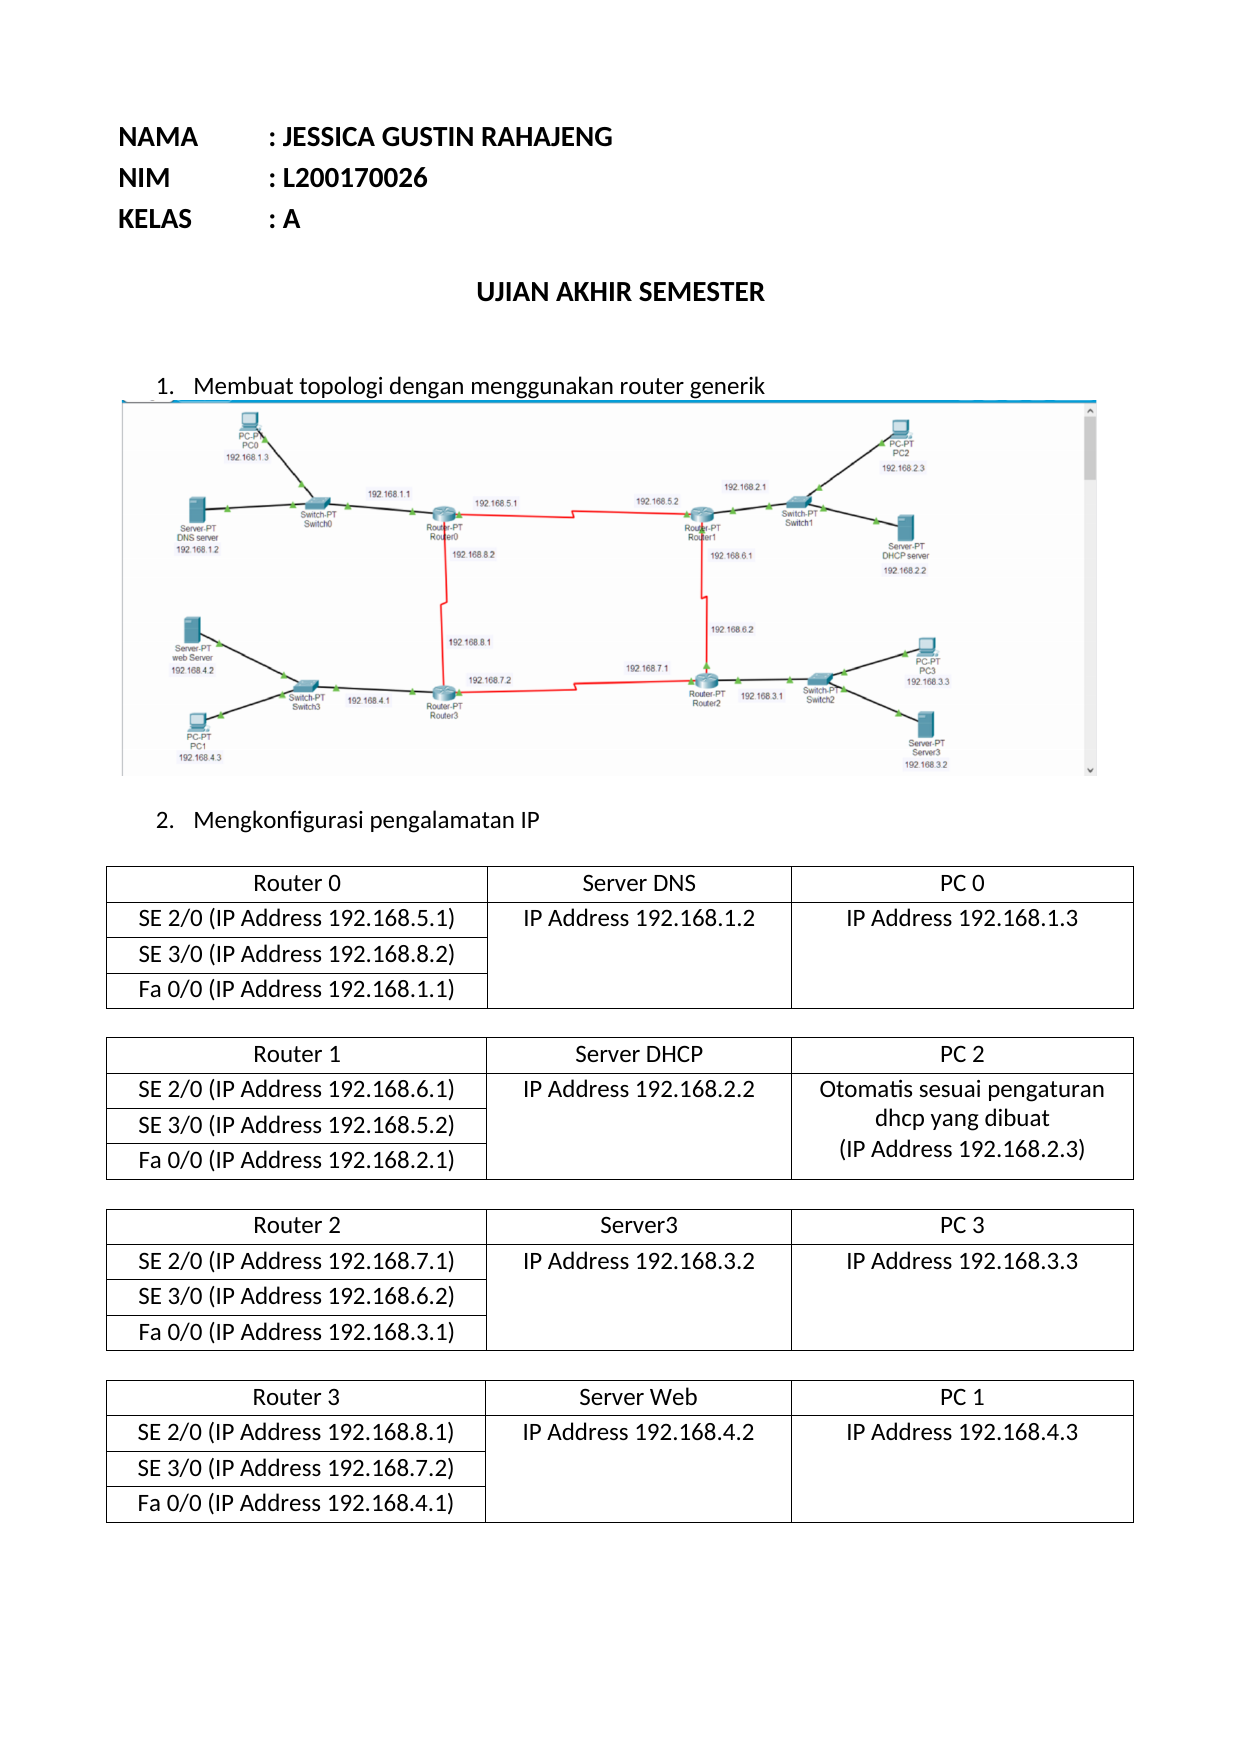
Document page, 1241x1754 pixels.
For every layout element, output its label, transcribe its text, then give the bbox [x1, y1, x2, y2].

table_cell SE 2/0 (IP Address 192.168.5.1) [107, 903, 487, 937]
table_header Router 2 [107, 1210, 486, 1244]
table_header Server3 [487, 1210, 791, 1244]
table_cell Fa 0/0 (IP Address 192.168.3.1) [107, 1316, 486, 1350]
table_header Router 0 [107, 867, 487, 902]
table_cell IP Address 192.168.1.3 [792, 903, 1133, 1008]
table_header PC 0 [792, 867, 1133, 902]
table_header Server Web [486, 1381, 791, 1415]
picture [121, 400, 1097, 776]
table_cell SE 3/0 (IP Address 192.168.6.2) [107, 1280, 486, 1315]
text NIM : L200170026 [118, 159, 1123, 195]
table_cell IP Address 192.168.3.2 [487, 1245, 791, 1350]
text UJIAN AKHIR SEMESTER [118, 273, 1123, 309]
table_cell IP Address 192.168.4.2 [486, 1416, 791, 1522]
table_cell IP Address 192.168.2.2 [487, 1074, 791, 1179]
list Mengkonfigurasi pengalamatan IP [156, 804, 717, 834]
table_cell SE 2/0 (IP Address 192.168.8.1) [107, 1416, 485, 1451]
table_cell Fa 0/0 (IP Address 192.168.2.1) [107, 1144, 486, 1179]
text KELAS : A [118, 200, 1123, 236]
table_header Server DNS [488, 867, 791, 902]
table_cell Fa 0/0 (IP Address 192.168.1.1) [107, 974, 487, 1008]
table_cell IP Address 192.168.3.3 [792, 1245, 1133, 1350]
table_header Router 1 [107, 1038, 486, 1072]
text NAMA : JESSICA GUSTIN RAHAJENG [118, 118, 1123, 154]
table_header PC 2 [792, 1038, 1133, 1072]
table_cell SE 3/0 (IP Address 192.168.5.2) [107, 1109, 486, 1143]
table_cell SE 3/0 (IP Address 192.168.8.2) [107, 938, 487, 972]
table_header Router 3 [107, 1381, 485, 1415]
list Membuat topologi dengan menggunakan router generik [156, 370, 1125, 400]
table_cell Fa 0/0 (IP Address 192.168.4.1) [107, 1487, 485, 1522]
table_cell SE 3/0 (IP Address 192.168.7.2) [107, 1452, 485, 1486]
table_cell IP Address 192.168.4.3 [792, 1416, 1133, 1522]
table_cell SE 2/0 (IP Address 192.168.6.1) [107, 1074, 486, 1108]
table_cell IP Address 192.168.1.2 [488, 903, 791, 1008]
table_cell SE 2/0 (IP Address 192.168.7.1) [107, 1245, 486, 1279]
table_header PC 3 [792, 1210, 1133, 1244]
table_header PC 1 [792, 1381, 1133, 1415]
table_header Server DHCP [487, 1038, 791, 1072]
table_cell Otomatis sesuai pengaturan dhcp yang dibuat (IP Address 192.168.2.3) [792, 1074, 1133, 1179]
